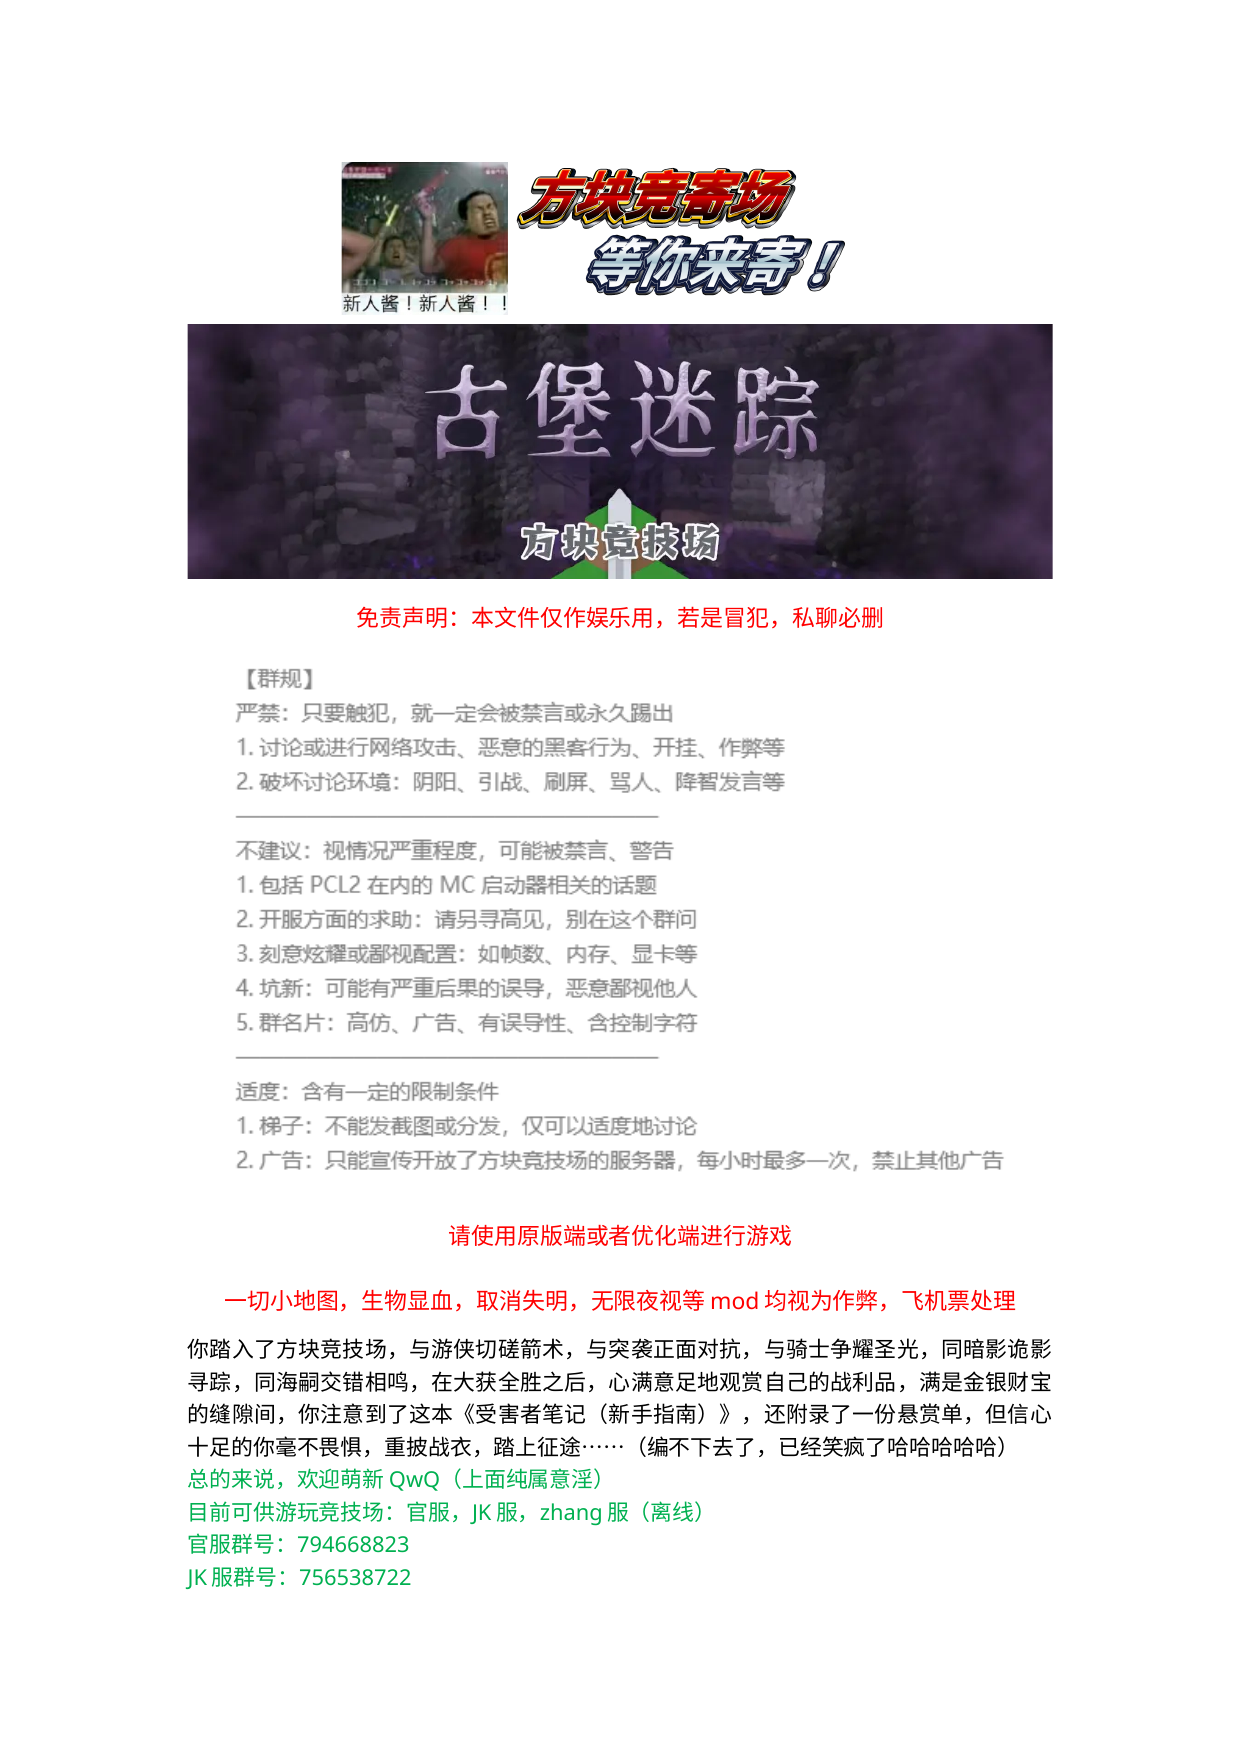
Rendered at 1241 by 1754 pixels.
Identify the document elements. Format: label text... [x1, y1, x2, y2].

text 总的来说，欢迎萌新QwQ（上面纯属意淫） [187, 1462, 1053, 1494]
picture [187, 324, 1053, 579]
picture [219, 649, 1021, 1184]
text 目前可供游玩竞技场：官服，JK服，zhang服（离线） [187, 1494, 1053, 1527]
text JK服群号：756538722 [187, 1559, 1053, 1592]
text 官服群号：794668823 [187, 1527, 1053, 1559]
text 免责声明：本文件仅作娱乐用，若是冒犯，私聊必删 [187, 584, 1053, 649]
picture [341, 162, 899, 315]
text 请使用原版端或者优化端进行游戏 [187, 1202, 1053, 1267]
text 你踏入了方块竞技场，与游侠切磋箭术，与突袭正面对抗，与骑士争耀圣光，同暗影诡影寻踪，同海嗣交错相鸣，在大获全胜之后，心满意足地观赏自己的战利品，满是金银财宝的缝隙间，你注意到了这本《受害者笔记（新手指南）》，还附录了一份悬赏单，但信心十足的你毫不畏惧，重披战衣，踏上征途……（编不下去了，已经笑疯了哈哈哈哈哈） [187, 1332, 1053, 1462]
text 一切小地图，生物显血，取消失明，无限夜视等mod均视为作弊，飞机票处理 [187, 1267, 1053, 1332]
